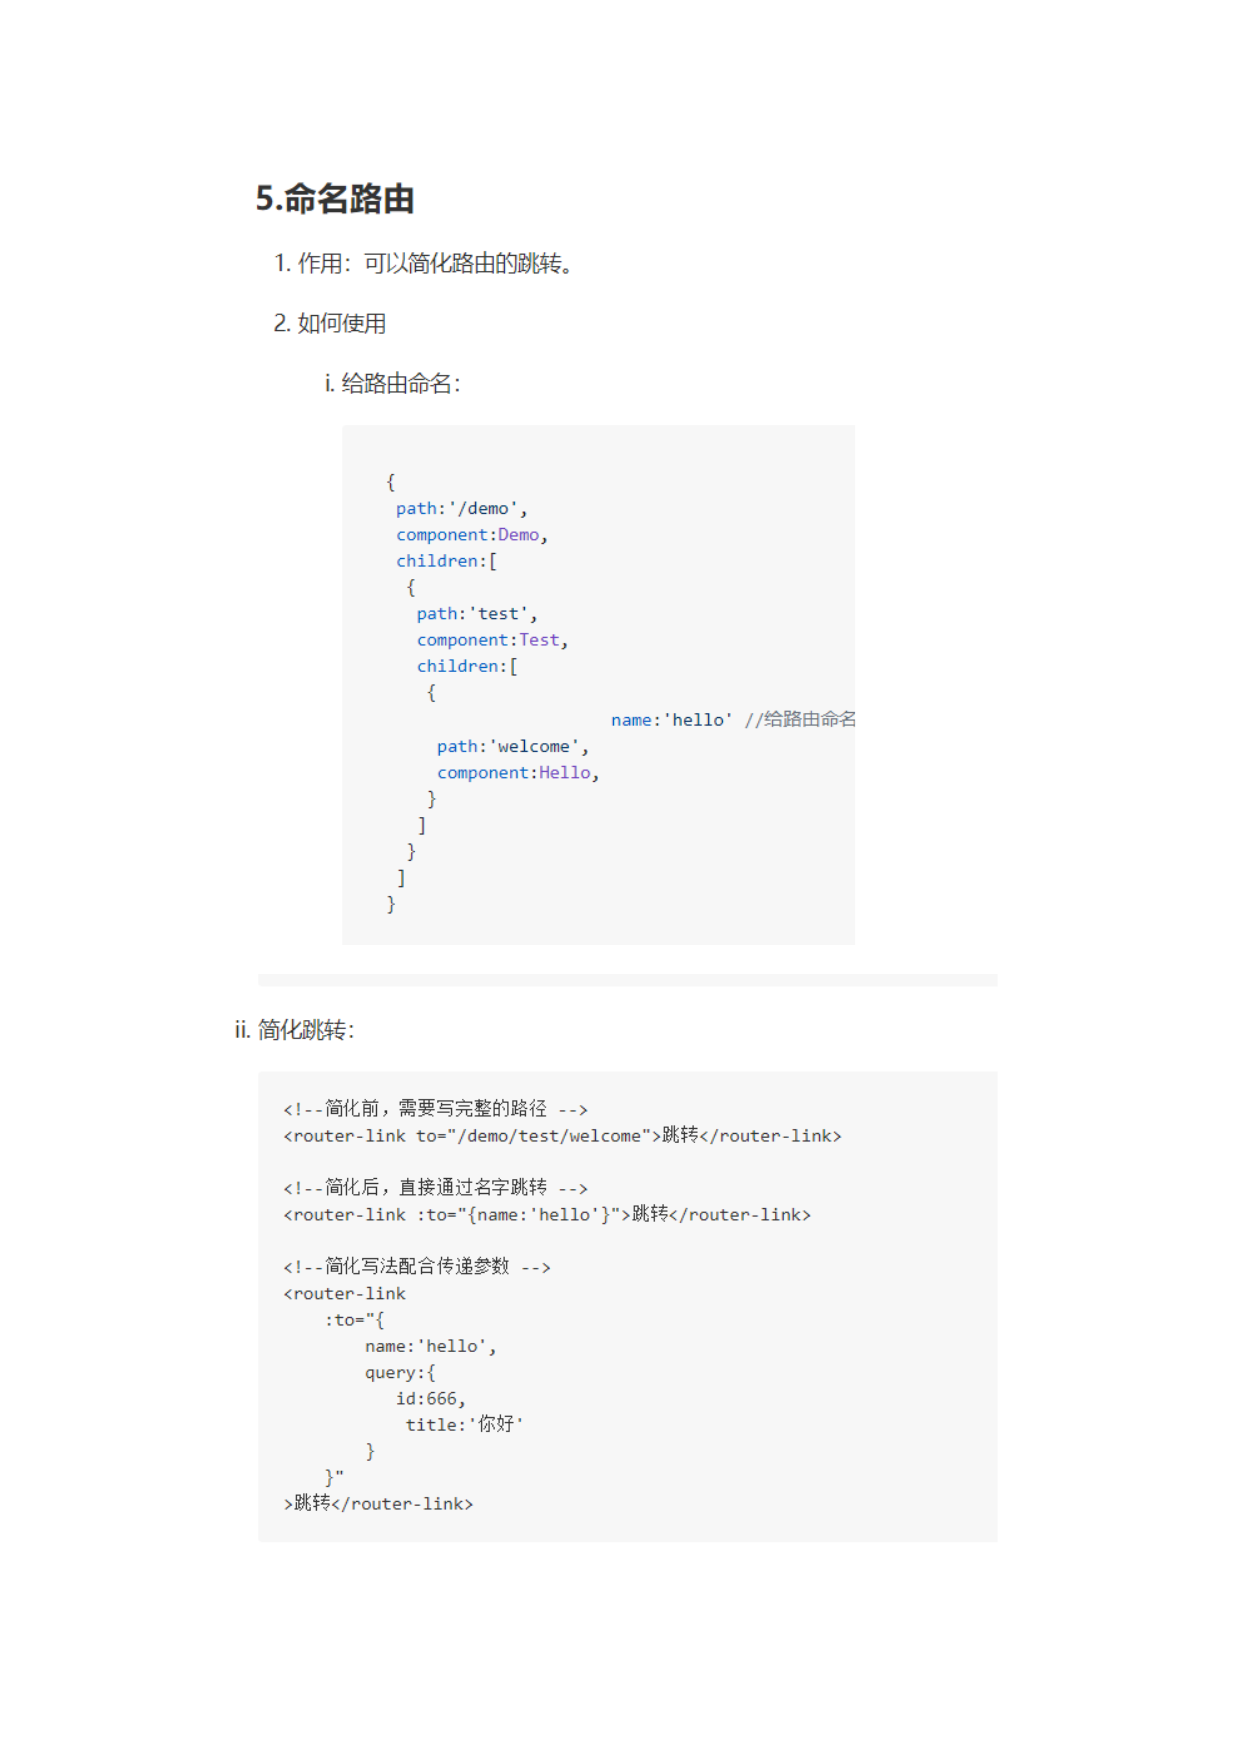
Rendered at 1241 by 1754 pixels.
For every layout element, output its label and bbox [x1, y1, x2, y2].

picture [187, 974, 998, 1551]
picture [187, 162, 855, 945]
